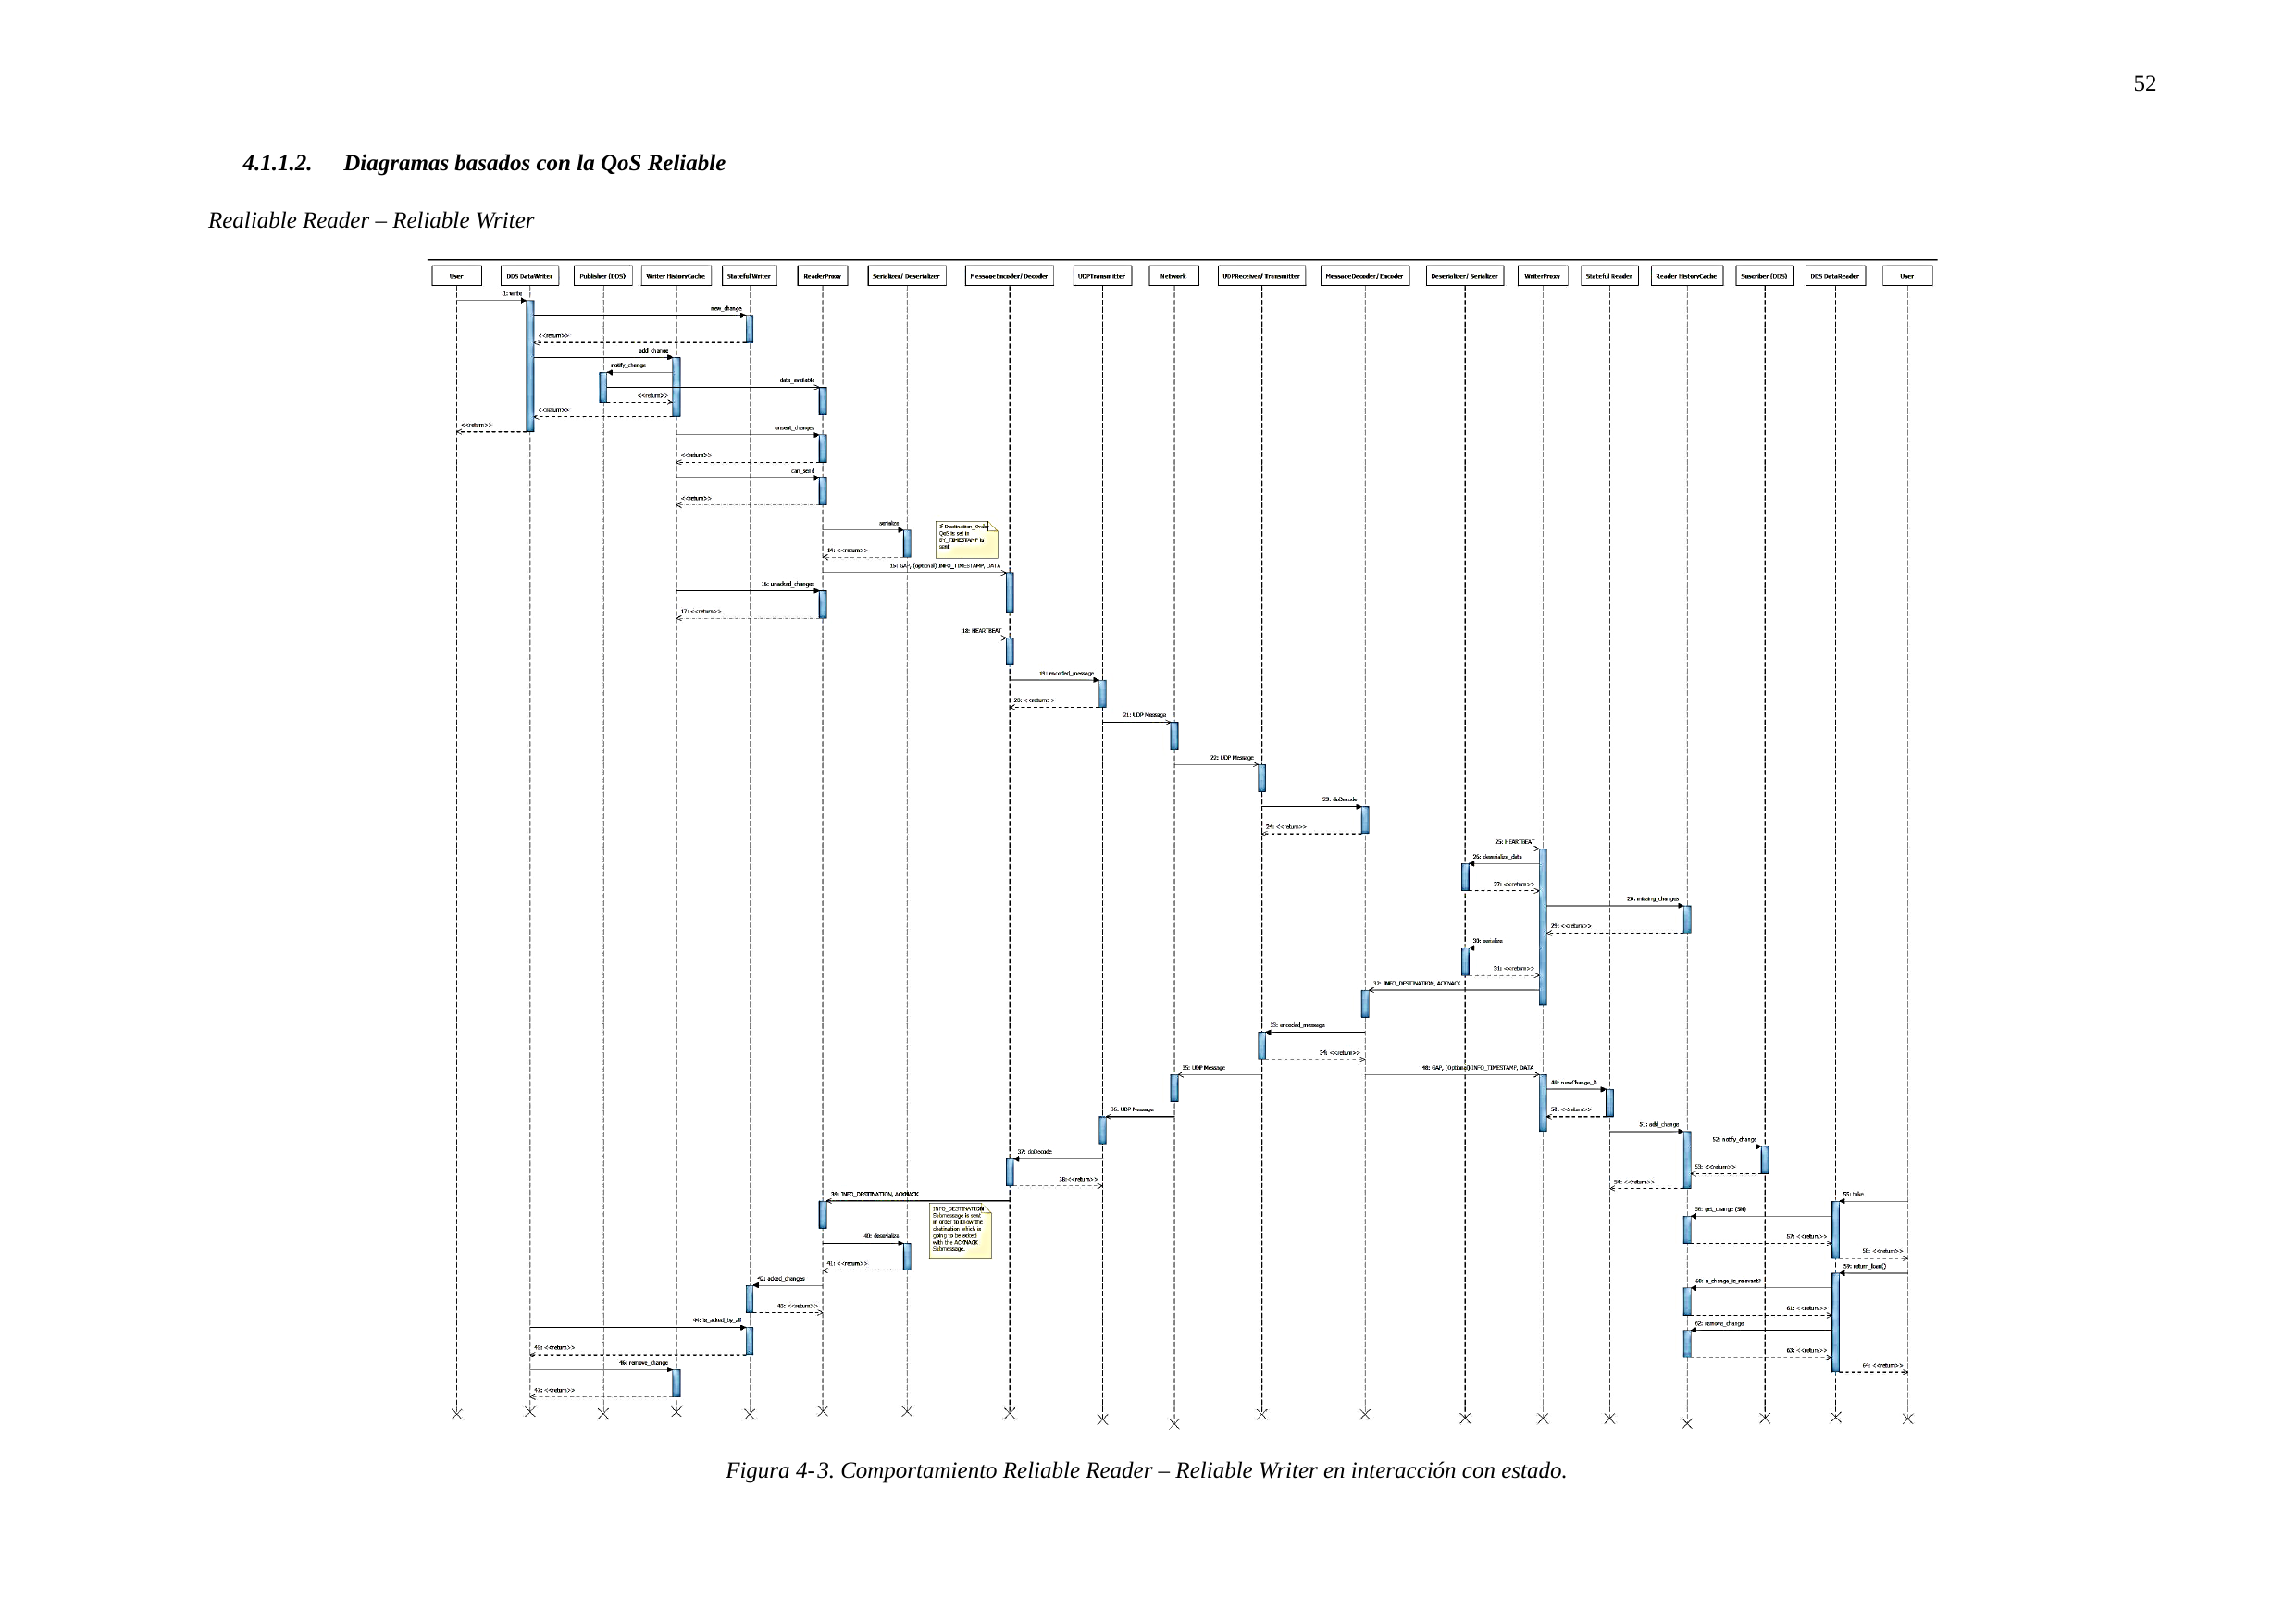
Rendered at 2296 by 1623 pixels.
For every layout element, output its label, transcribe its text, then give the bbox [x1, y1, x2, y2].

picture [427, 259, 1938, 1431]
subtitle Realiable Reader – Reliable Writer [139, 206, 2156, 233]
subtitle Diagramas basados con la QoS Reliable [242, 149, 2156, 176]
